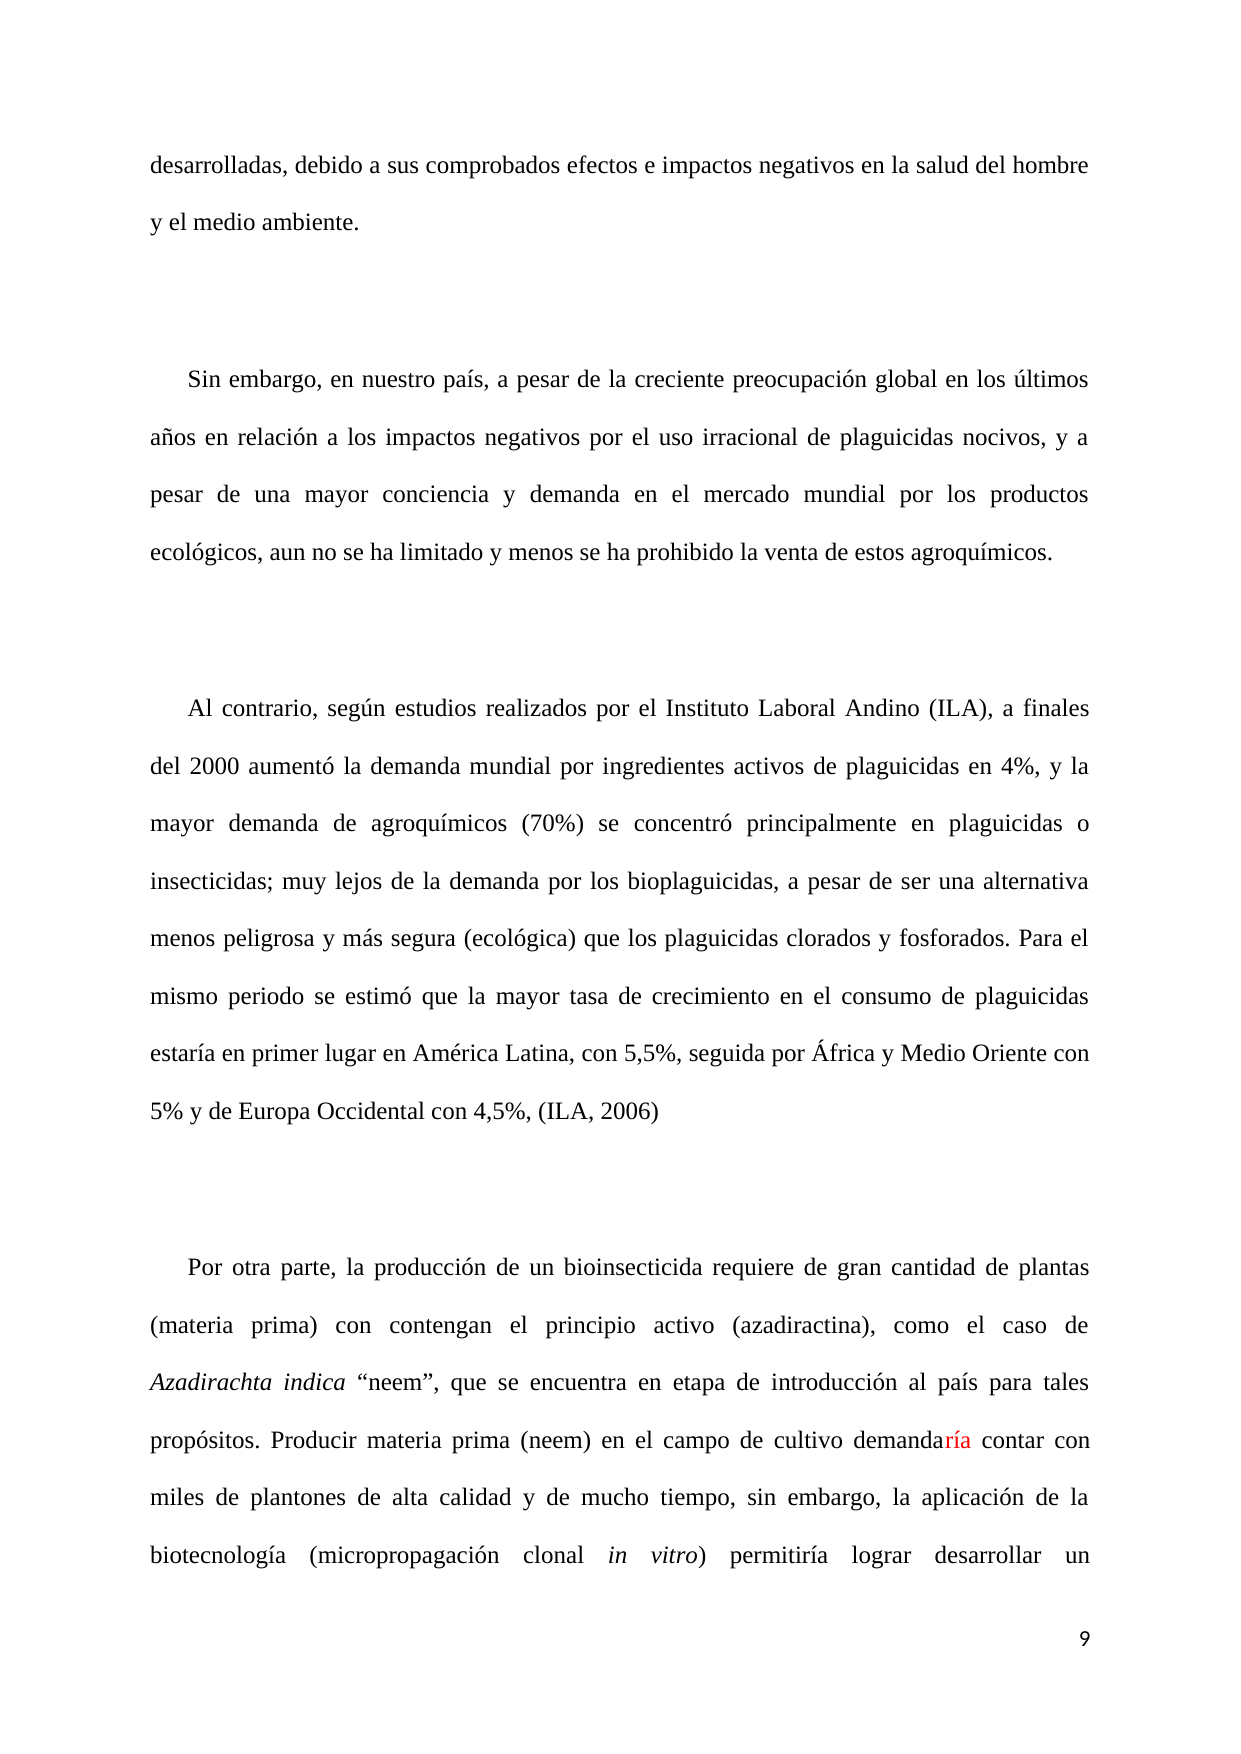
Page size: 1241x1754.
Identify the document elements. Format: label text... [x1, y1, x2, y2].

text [150, 1252, 1090, 1569]
text Al contrario, según estudios realizados por el Instituto Laboral Andino (ILA), a finales del 2000 aumentó la demanda mundial por ingredientes activos de plaguicidas en 4%, y la mayor demanda de agroquímicos (70%) se concentró principalmente en plaguicidas o insecticidas; muy lejos de la demanda por los bioplaguicidas, a pesar de ser una alternativa menos peligrosa y más segura (ecológica) que los plaguicidas clorados y fosforados. Para el mismo periodo se estimó que la mayor tasa de crecimiento en el consumo de plaguicidas estaría en primer lugar en América Latina, con 5,5%, seguida por África y Medio Oriente con 5% y de Europa Occidental con 4,5%, (ILA, 2006) [150, 693, 1090, 1124]
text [150, 150, 1090, 236]
text Sin embargo, en nuestro país, a pesar de la creciente preocupación global en los últimos años en relación a los impactos negativos por el uso irracional de plaguicidas nocivos, y a pesar de una mayor conciencia y demanda en el mercado mundial por los productos ecológicos, aun no se ha limitado y menos se ha prohibido la venta de estos agroquímicos. [150, 364, 1090, 565]
